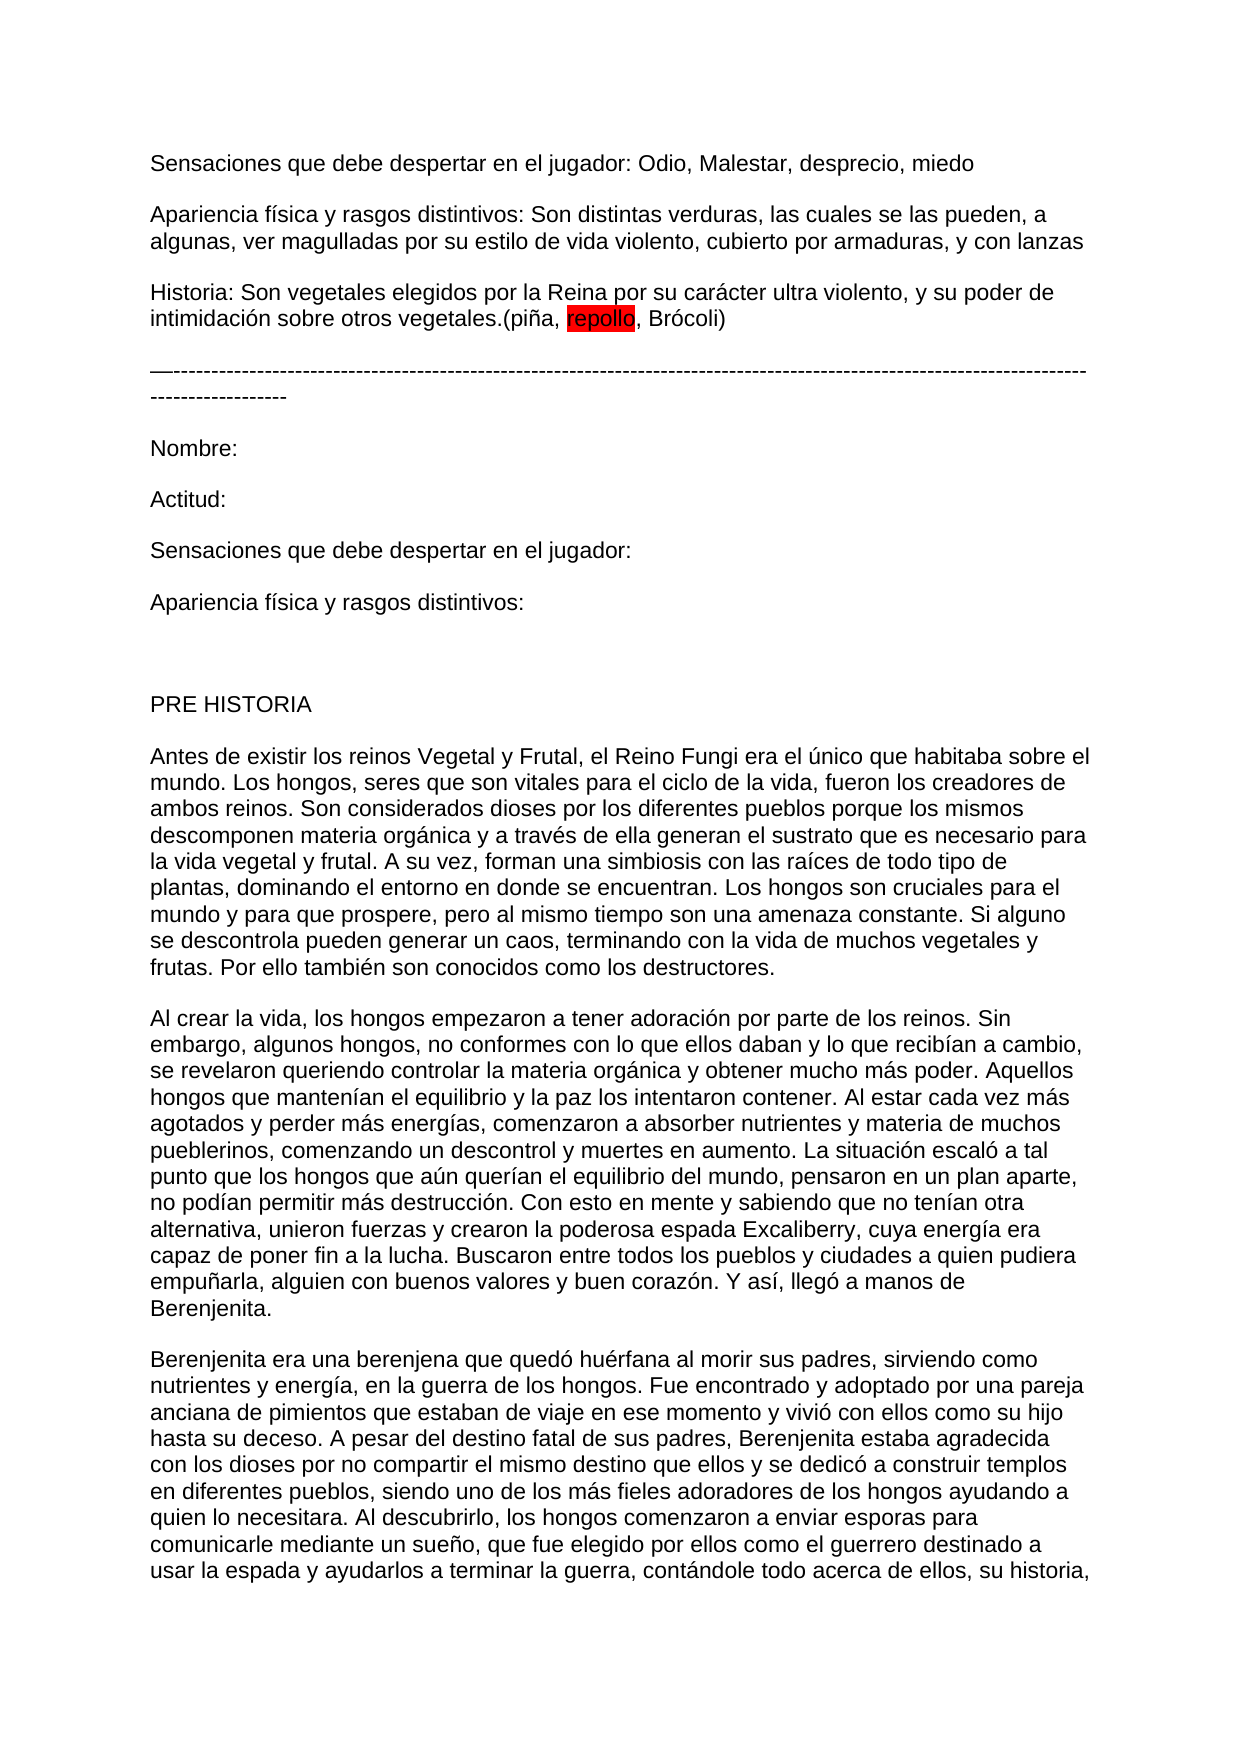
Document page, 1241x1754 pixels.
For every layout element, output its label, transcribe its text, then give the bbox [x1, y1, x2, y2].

text —------------------------------------------------------------------------------------------------------------------------------------------ [150, 357, 1090, 409]
text Nombre: [150, 434, 1090, 461]
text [150, 1346, 1090, 1583]
text Al crear la vida, los hongos empezaron a tener adoración por parte de los reinos. Sin embargo, algunos hongos, no conformes con lo que ellos daban y lo que recibían a cambio, se revelaron queriendo controlar la materia orgánica y obtener mucho más poder. Aquellos hongos que mantenían el equilibrio y la paz los intentaron contener. Al estar cada vez más agotados y perder más energías, comenzaron a absorber nutrientes y materia de muchos pueblerinos, comenzando un descontrol y muertes en aumento. La situación escaló a tal punto que los hongos que aún querían el equilibrio del mundo, pensaron en un plan aparte, no podían permitir más destrucción. Con esto en mente y sabiendo que no tenían otra alternativa, unieron fuerzas y crearon la poderosa espada Excaliberry, cuya energía era capaz de poner fin a la lucha. Buscaron entre todos los pueblos y ciudades a quien pudiera empuñarla, alguien con buenos valores y buen corazón. Y así, llegó a manos de Berenjenita. [150, 1005, 1090, 1321]
text Antes de existir los reinos Vegetal y Frutal, el Reino Fungi era el único que habitaba sobre el mundo. Los hongos, seres que son vitales para el ciclo de la vida, fueron los creadores de ambos reinos. Son considerados dioses por los diferentes pueblos porque los mismos descomponen materia orgánica y a través de ella generan el sustrato que es necesario para la vida vegetal y frutal. A su vez, forman una simbiosis con las raíces de todo tipo de plantas, dominando el entorno en donde se encuentran. Los hongos son cruciales para el mundo y para que prospere, pero al mismo tiempo son una amenaza constante. Si alguno se descontrola pueden generar un caos, terminando con la vida de muchos vegetales y frutas. Por ello también son conocidos como los destructores. [150, 743, 1090, 980]
text Apariencia física y rasgos distintivos: [150, 588, 1090, 615]
text PRE HISTORIA [150, 691, 1090, 718]
text Historia: Son vegetales elegidos por la Reina por su carácter ultra violento, y su poder de intimidación sobre otros vegetales.(piña, repollo, Brócoli) [150, 279, 1090, 332]
text Actitud: [150, 486, 1090, 512]
text Apariencia física y rasgos distintivos: Son distintas verduras, las cuales se las pueden, a algunas, ver magulladas por su estilo de vida violento, cubierto por armaduras, y con lanzas [150, 201, 1090, 254]
text Sensaciones que debe despertar en el jugador: Odio, Malestar, desprecio, miedo [150, 150, 1090, 176]
text Sensaciones que debe despertar en el jugador: [150, 537, 1090, 563]
